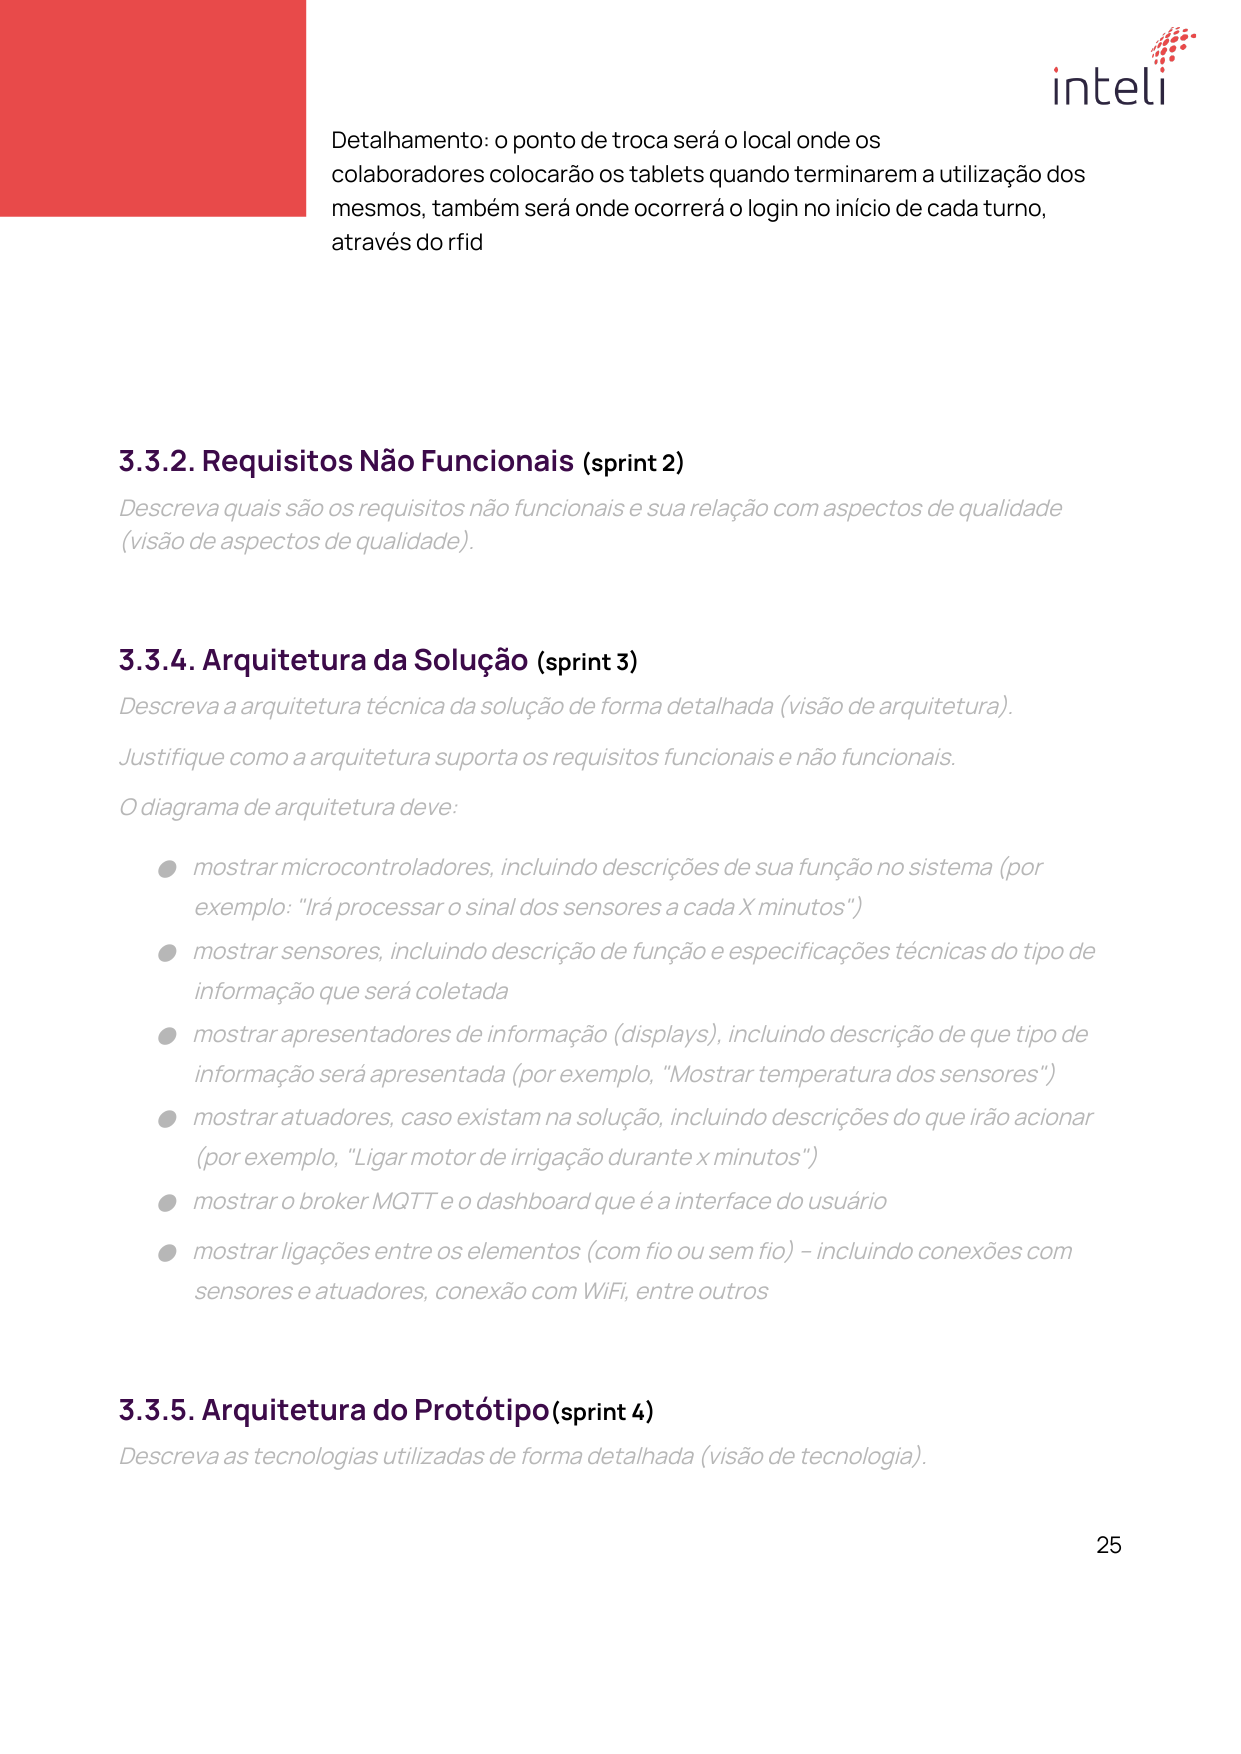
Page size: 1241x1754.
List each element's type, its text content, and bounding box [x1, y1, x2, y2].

text 3.3.4. Arquitetura da Solução (sprint 3) [118, 639, 1122, 679]
list mostrar microcontroladores, incluindo descrições de sua função no sistema (por exemplo: "Irá processar o sinal dos sensores a cada X minutos") [156, 842, 1122, 923]
text 3.3.5. Arquitetura do Protótipo(sprint 4) [118, 1389, 1122, 1429]
text Descreva as tecnologias utilizadas de forma detalhada (visão de tecnologia). [118, 1440, 1122, 1472]
text Detalhamento: o ponto de troca será o local onde os colaboradores colocarão os tablets quando terminarem a utilização dos mesmos, também será onde ocorrerá o login no início de cada turno, através do rfid [118, 124, 1122, 257]
list mostrar o broker MQTT e o dashboard que é a interface do usuário [156, 1175, 1122, 1222]
list mostrar atuadores, caso existam na solução, incluindo descrições do que irão acionar (por exemplo, "Ligar motor de irrigação durante x minutos") [156, 1092, 1122, 1173]
text 3.3.2. Requisitos Não Funcionais (sprint 2) [118, 440, 1122, 480]
picture [0, 0, 307, 217]
text Descreva a arquitetura técnica da solução de forma detalhada (visão de arquitetura). [118, 690, 1122, 722]
text Descreva quais são os requisitos não funcionais e sua relação com aspectos de qualidade (visão de aspectos de qualidade). [118, 491, 1122, 557]
list mostrar apresentadores de informação (displays), incluindo descrição de que tipo de informação será apresentada (por exemplo, "Mostrar temperatura dos sensores") [156, 1008, 1122, 1089]
picture [1054, 27, 1197, 105]
text Justifique como a arquitetura suporta os requisitos funcionais e não funcionais. [118, 741, 1122, 772]
list mostrar sensores, incluindo descrição de função e especificações técnicas do tipo de informação que será coletada [156, 925, 1122, 1006]
list mostrar ligações entre os elementos (com fio ou sem fio) – incluindo conexões com sensores e atuadores, conexão com WiFi, entre outros [156, 1226, 1122, 1307]
text O diagrama de arquitetura deve: [118, 791, 1122, 823]
